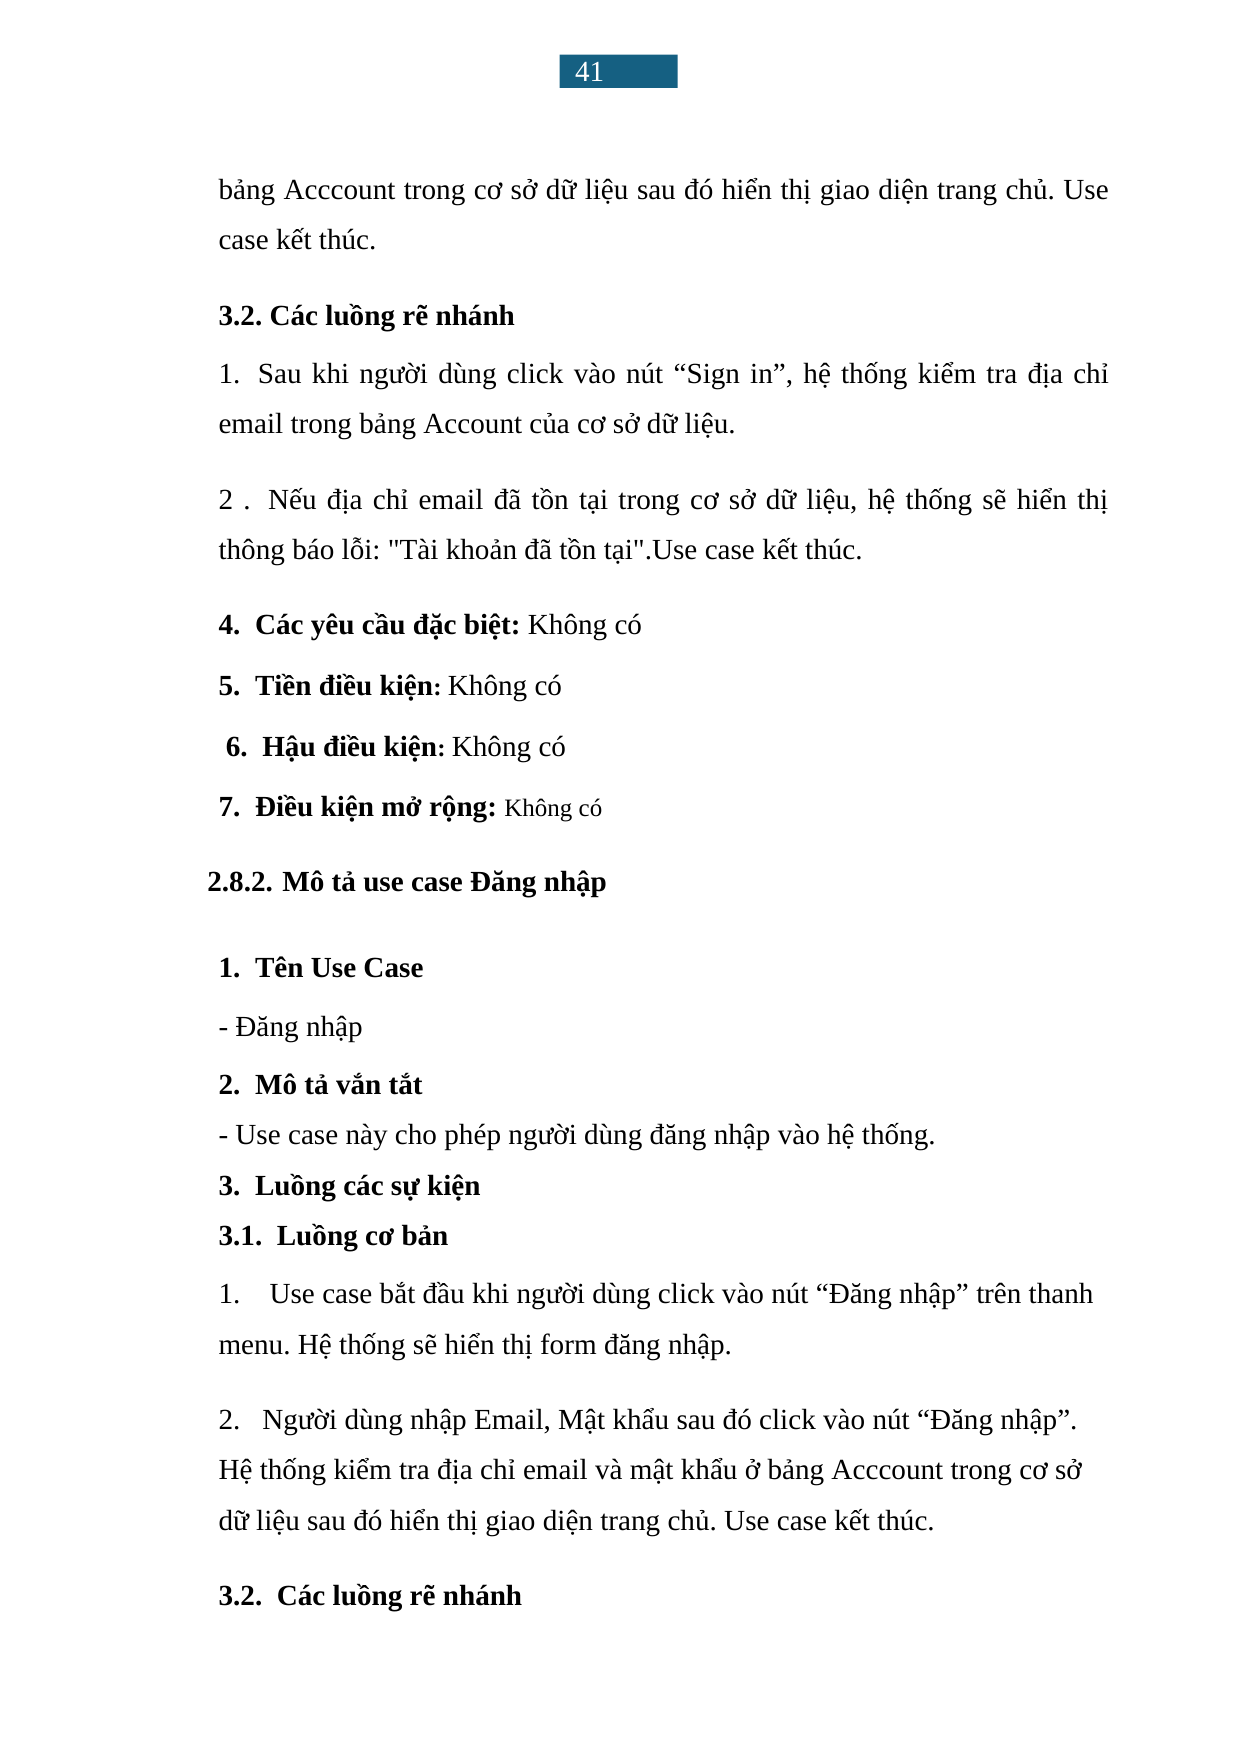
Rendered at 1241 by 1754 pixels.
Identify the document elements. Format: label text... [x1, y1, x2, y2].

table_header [207, 147, 1121, 848]
subtitle Mô tả use case Đăng nhập [207, 864, 1122, 898]
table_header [207, 923, 1121, 1612]
